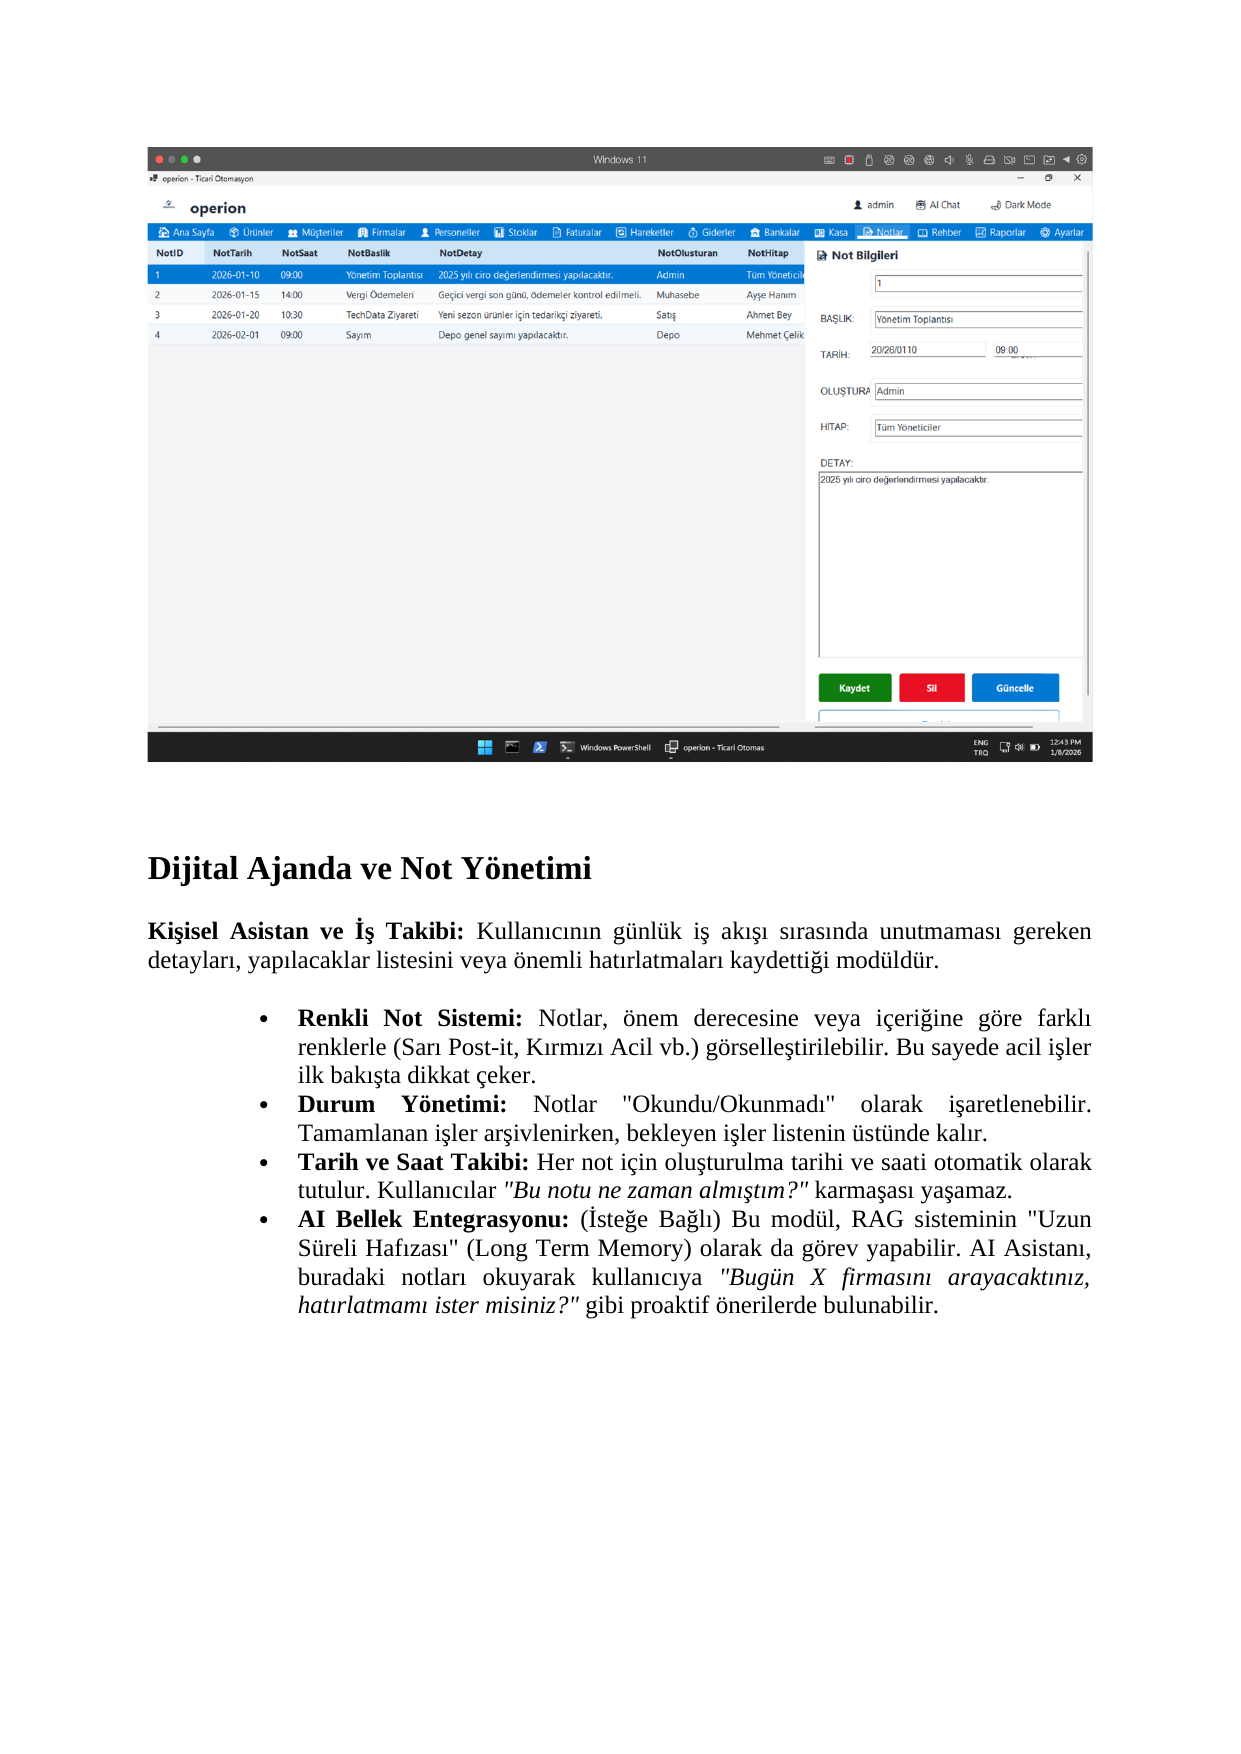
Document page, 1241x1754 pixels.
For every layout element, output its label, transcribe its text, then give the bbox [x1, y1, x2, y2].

text Dijital Ajanda ve Not Yönetimi [148, 849, 1093, 887]
list Durum Yönetimi: Notlar "Okundu/Okunmadı" olarak işaretlenebilir. Tamamlanan işler arşivlenirken, bekleyen işler listenin üstünde kalır. [260, 1089, 1093, 1147]
list Tarih ve Saat Takibi: Her not için oluşturulma tarihi ve saati otomatik olarak tutulur. Kullanıcılar "Bu notu ne zaman almıştım?" karmaşası yaşamaz. [260, 1147, 1093, 1204]
text Kişisel Asistan ve İş Takibi: Kullanıcının günlük iş akışı sırasında unutmaması gereken detayları, yapılacaklar listesini veya önemli hatırlatmaları kaydettiği modüldür. [148, 916, 1093, 974]
list Renkli Not Sistemi: Notlar, önem derecesine veya içeriğine göre farklı renklerle (Sarı Post-it, Kırmızı Acil vb.) görselleştirilebilir. Bu sayede acil işler ilk bakışta dikkat çeker. [260, 1003, 1093, 1089]
picture [147, 147, 1093, 762]
list AI Bellek Entegrasyonu: (İsteğe Bağlı) Bu modül, RAG sisteminin "Uzun Süreli Hafızası" (Long Term Memory) olarak da görev yapabilir. AI Asistanı, buradaki notları okuyarak kullanıcıya "Bugün X firmasını arayacaktınız, hatırlatmamı ister misiniz?" gibi proaktif önerilerde bulunabilir. [260, 1204, 1093, 1319]
